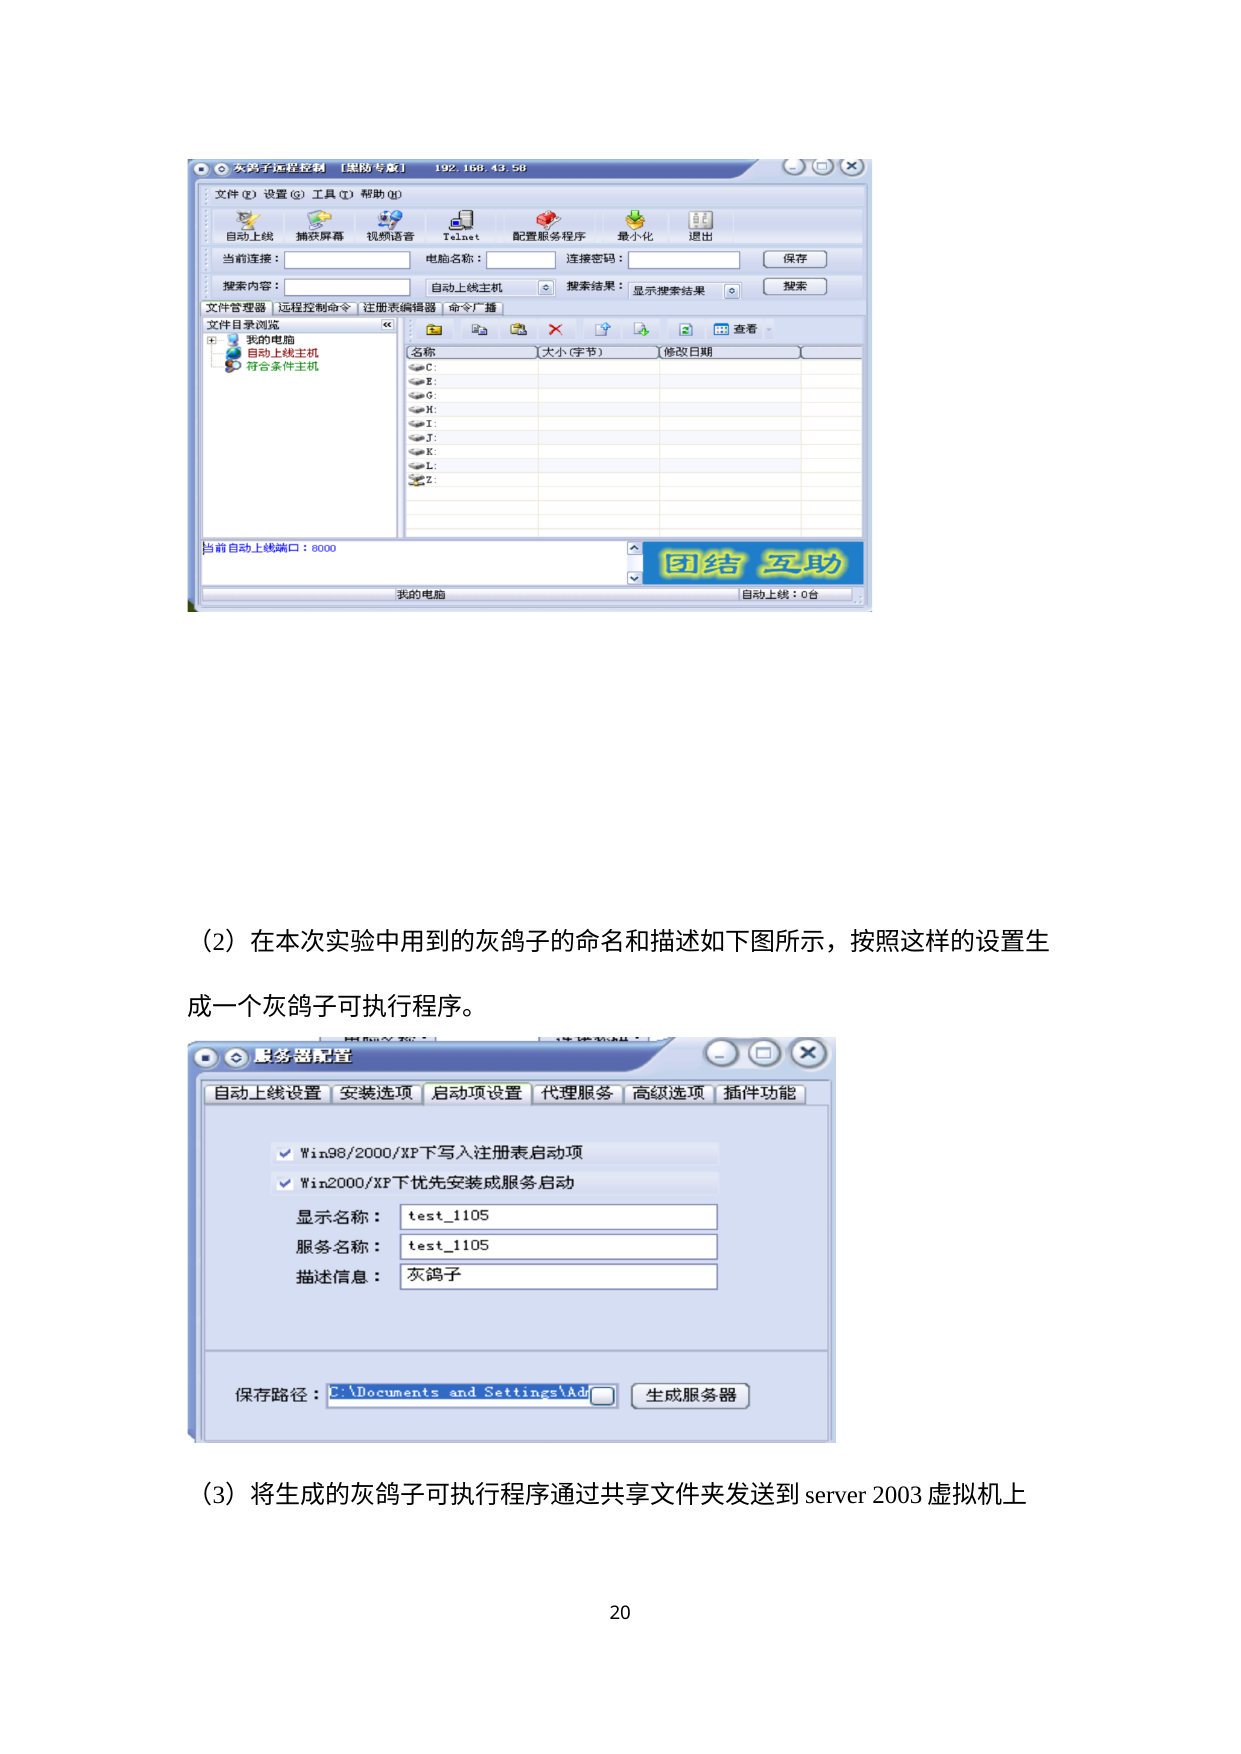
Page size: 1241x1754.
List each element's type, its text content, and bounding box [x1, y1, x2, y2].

text （3）将生成的灰鸽子可执行程序通过共享文件夹发送到server 2003虚拟机上 [187, 1460, 1053, 1525]
picture [187, 1037, 836, 1443]
picture [187, 159, 873, 612]
text （2）在本次实验中用到的灰鸽子的命名和描述如下图所示，按照这样的设置生成一个灰鸽子可执行程序。 [187, 907, 1053, 1037]
